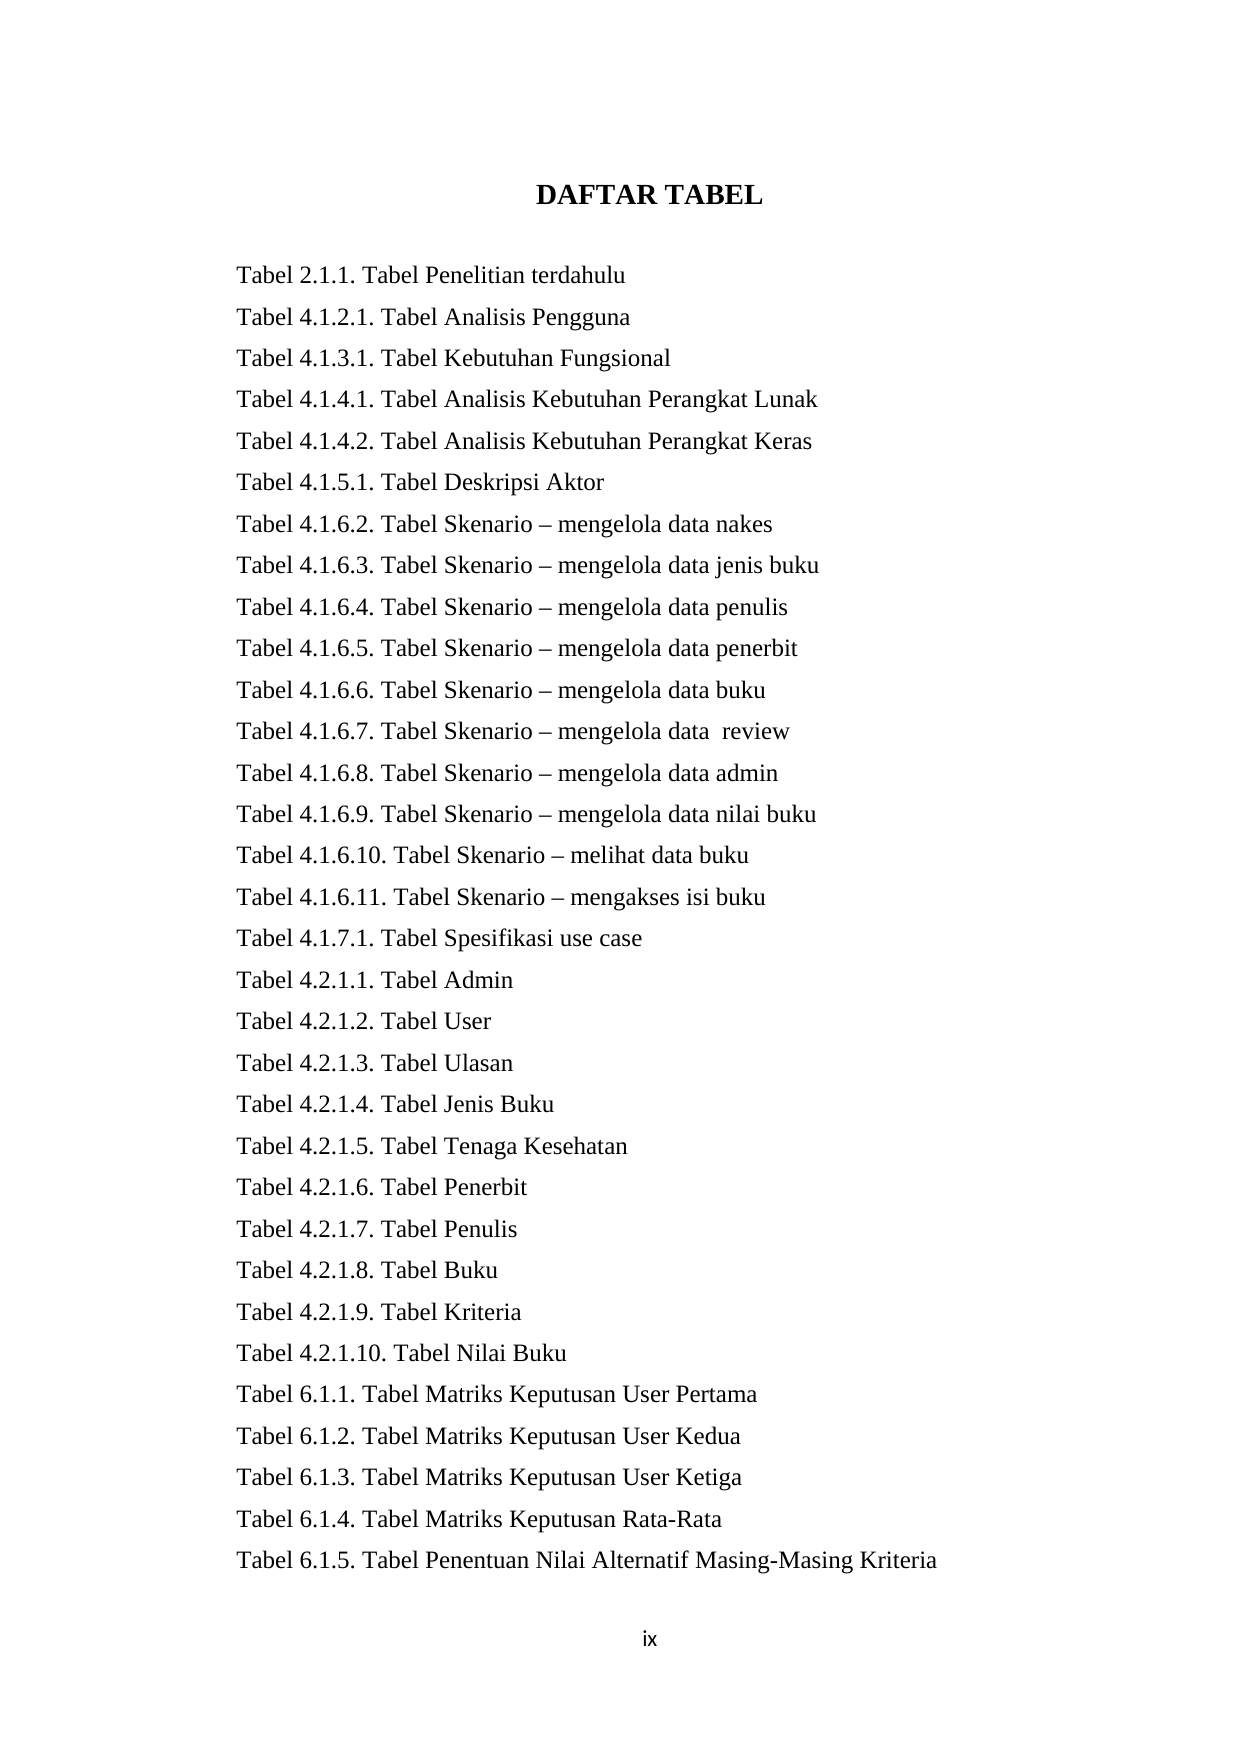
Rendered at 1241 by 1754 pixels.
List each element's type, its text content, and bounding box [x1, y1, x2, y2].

text Tabel 4.1.4.2. Tabel Analisis Kebutuhan Perangkat Keras 19 [236, 426, 1063, 455]
text Tabel 4.1.4.1. Tabel Analisis Kebutuhan Perangkat Lunak 19 [236, 384, 1063, 413]
text Tabel 4.1.2.1. Tabel Analisis Pengguna 17 [236, 302, 1063, 330]
text Tabel 4.2.1.6. Tabel Penerbit 38 [236, 1172, 1063, 1201]
text Tabel 4.1.6.2. Tabel Skenario – mengelola data nakes 22 [236, 509, 1063, 538]
text Tabel 4.2.1.9. Tabel Kriteria 39 [236, 1297, 1063, 1325]
text Tabel 6.1.4. Tabel Matriks Keputusan Rata-Rata 64 [236, 1504, 1063, 1533]
text Tabel 4.2.1.2. Tabel User 37 [236, 1006, 1063, 1035]
subtitle DAFTAR TABEL [236, 177, 1063, 211]
text Tabel 4.2.1.7. Tabel Penulis 38 [236, 1214, 1063, 1242]
text Tabel 4.2.1.1. Tabel Admin 37 [236, 965, 1063, 994]
text Tabel 4.1.6.11. Tabel Skenario – mengakses isi buku 26 [236, 882, 1063, 911]
text Tabel 4.1.6.6. Tabel Skenario – mengelola data buku 24 [236, 675, 1063, 703]
text Tabel 6.1.5. Tabel Penentuan Nilai Alternatif Masing-Masing Kriteria 65 [236, 1545, 1063, 1574]
text Tabel 4.1.6.4. Tabel Skenario – mengelola data penulis 23 [236, 592, 1063, 621]
text Tabel 6.1.2. Tabel Matriks Keputusan User Kedua 63 [236, 1421, 1063, 1450]
text Tabel 4.1.3.1. Tabel Kebutuhan Fungsional 18 [236, 343, 1063, 372]
text Tabel 2.1.1. Tabel Penelitian terdahulu 7 [236, 260, 1063, 289]
text Tabel 4.2.1.10. Tabel Nilai Buku 39 [236, 1338, 1063, 1367]
text Tabel 4.2.1.8. Tabel Buku 38 [236, 1255, 1063, 1284]
text Tabel 4.2.1.3. Tabel Ulasan 38 [236, 1048, 1063, 1077]
text Tabel 4.1.6.9. Tabel Skenario – mengelola data nilai buku 25 [236, 799, 1063, 828]
text Tabel 4.1.6.3. Tabel Skenario – mengelola data jenis buku 22 [236, 550, 1063, 579]
text Tabel 4.1.6.10. Tabel Skenario – melihat data buku 25 [236, 841, 1063, 869]
text Tabel 6.1.1. Tabel Matriks Keputusan User Pertama 63 [236, 1379, 1063, 1408]
text Tabel 4.2.1.5. Tabel Tenaga Kesehatan 38 [236, 1131, 1063, 1159]
text Tabel 4.1.5.1. Tabel Deskripsi Aktor 21 [236, 467, 1063, 496]
text Tabel 4.1.7.1. Tabel Spesifikasi use case 27 [236, 923, 1063, 952]
text Tabel 4.2.1.4. Tabel Jenis Buku 38 [236, 1089, 1063, 1118]
text Tabel 4.1.6.8. Tabel Skenario – mengelola data admin 24 [236, 758, 1063, 786]
text Tabel 6.1.3. Tabel Matriks Keputusan User Ketiga 64 [236, 1462, 1063, 1491]
text Tabel 4.1.6.5. Tabel Skenario – mengelola data penerbit 23 [236, 633, 1063, 662]
text Tabel 4.1.6.7. Tabel Skenario – mengelola data review 24 [236, 716, 1063, 745]
